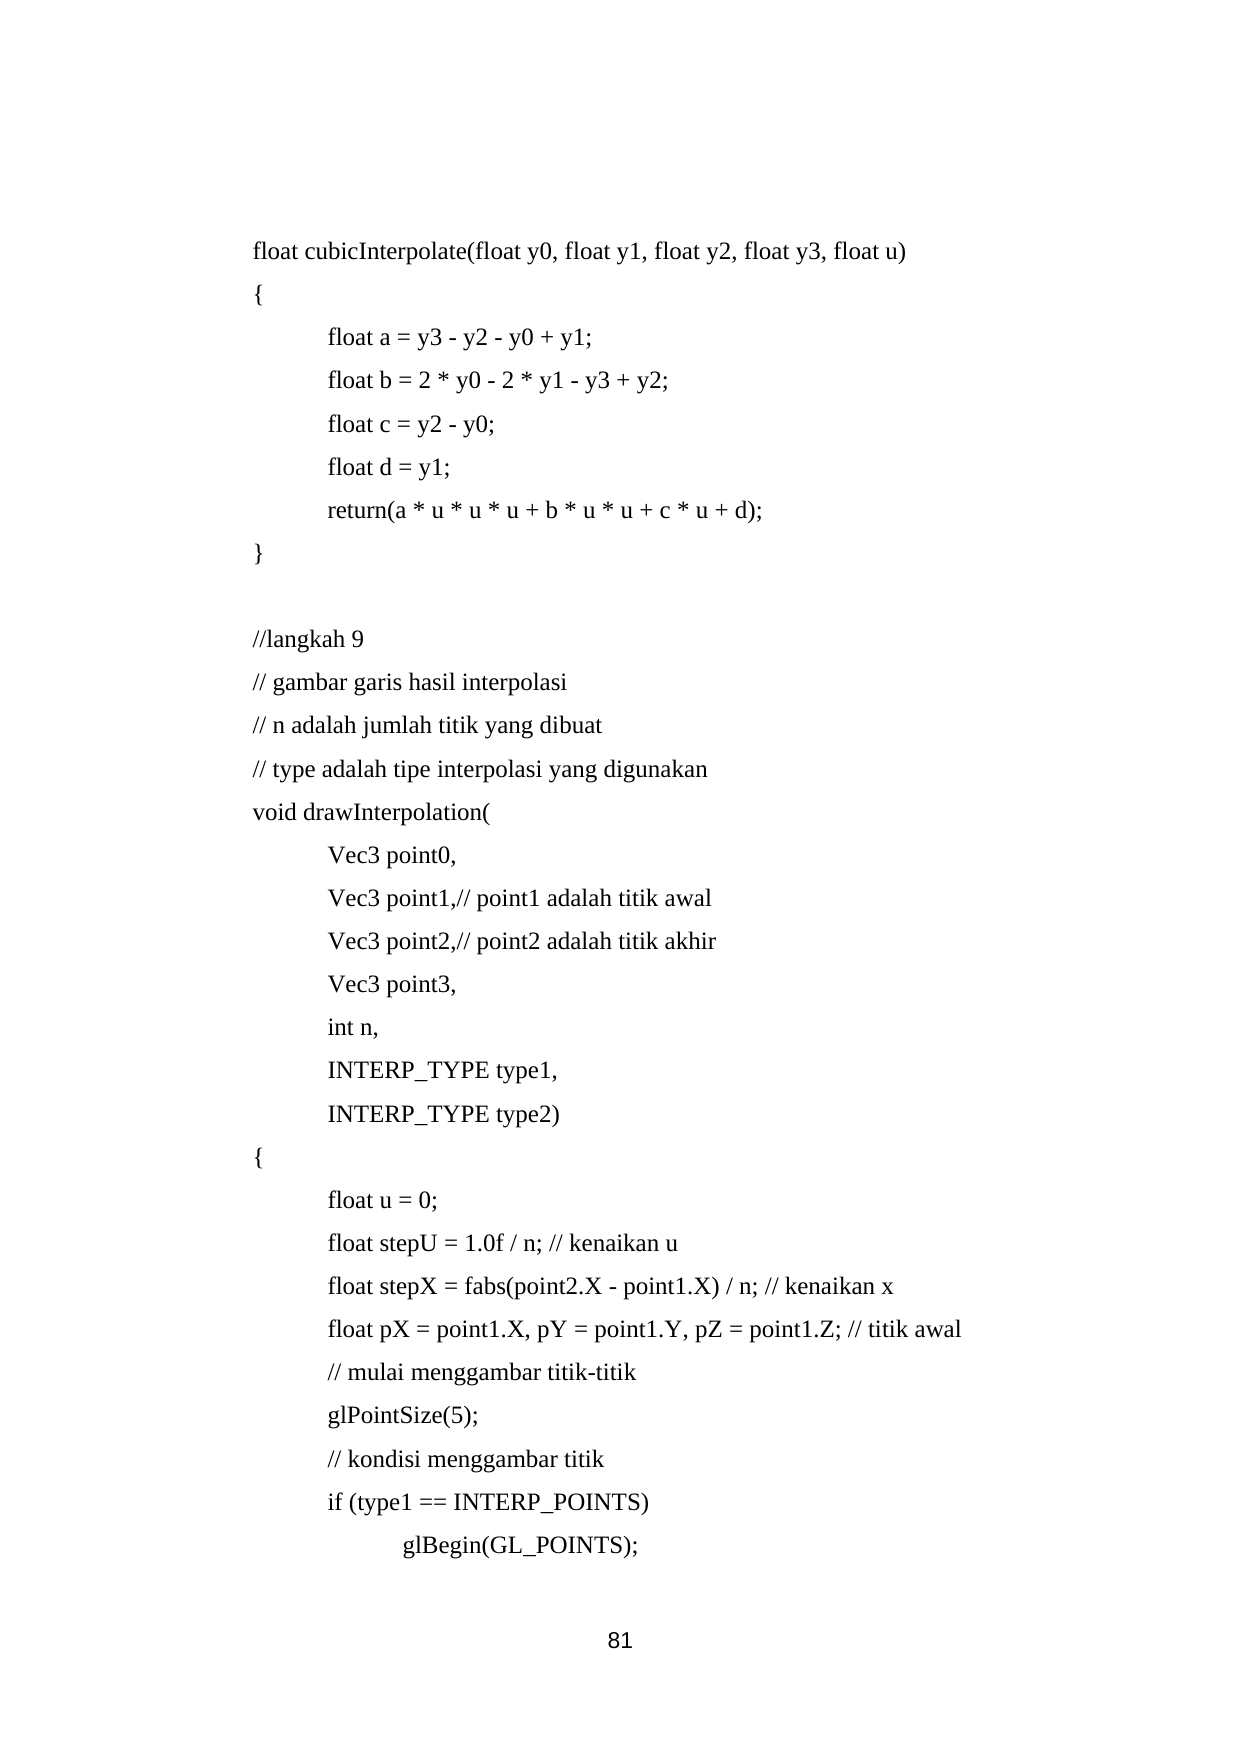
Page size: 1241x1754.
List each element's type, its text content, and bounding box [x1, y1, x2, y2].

list { [252, 1142, 1063, 1171]
list // type adalah tipe interpolasi yang digunakan [252, 754, 1063, 782]
list glBegin(GL_POINTS); [252, 1530, 1063, 1559]
list // mulai menggambar titik-titik [252, 1357, 1063, 1386]
list float stepU = 1.0f / n; // kenaikan u [252, 1228, 1063, 1257]
list return(a * u * u * u + b * u * u + c * u + d); [252, 495, 1063, 524]
list Vec3 point0, [252, 840, 1063, 869]
list float a = y3 - y2 - y0 + y1; [252, 322, 1063, 351]
list int n, [252, 1012, 1063, 1041]
list float stepX = fabs(point2.X - point1.X) / n; // kenaikan x [252, 1271, 1063, 1300]
list Vec3 point2,// point2 adalah titik akhir [252, 926, 1063, 955]
list float b = 2 * y0 - 2 * y1 - y3 + y2; [252, 366, 1063, 394]
list glPointSize(5); [252, 1401, 1063, 1429]
list float pX = point1.X, pY = point1.Y, pZ = point1.Z; // titik awal [252, 1314, 1063, 1343]
list INTERP_TYPE type1, [252, 1056, 1063, 1084]
list float u = 0; [252, 1185, 1063, 1214]
list { [252, 279, 1063, 308]
list // gambar garis hasil interpolasi [252, 667, 1063, 696]
list float d = y1; [252, 452, 1063, 481]
list float cubicInterpolate(float y0, float y1, float y2, float y3, float u) [252, 236, 1063, 265]
list INTERP_TYPE type2) [252, 1099, 1063, 1127]
list void drawInterpolation( [252, 797, 1063, 826]
list // kondisi menggambar titik [252, 1444, 1063, 1472]
list Vec3 point1,// point1 adalah titik awal [252, 883, 1063, 912]
list //langkah 9 [252, 624, 1063, 653]
list float c = y2 - y0; [252, 409, 1063, 437]
list } [252, 538, 1063, 567]
list if (type1 == INTERP_POINTS) [252, 1487, 1063, 1516]
list Vec3 point3, [252, 969, 1063, 998]
list // n adalah jumlah titik yang dibuat [252, 711, 1063, 739]
